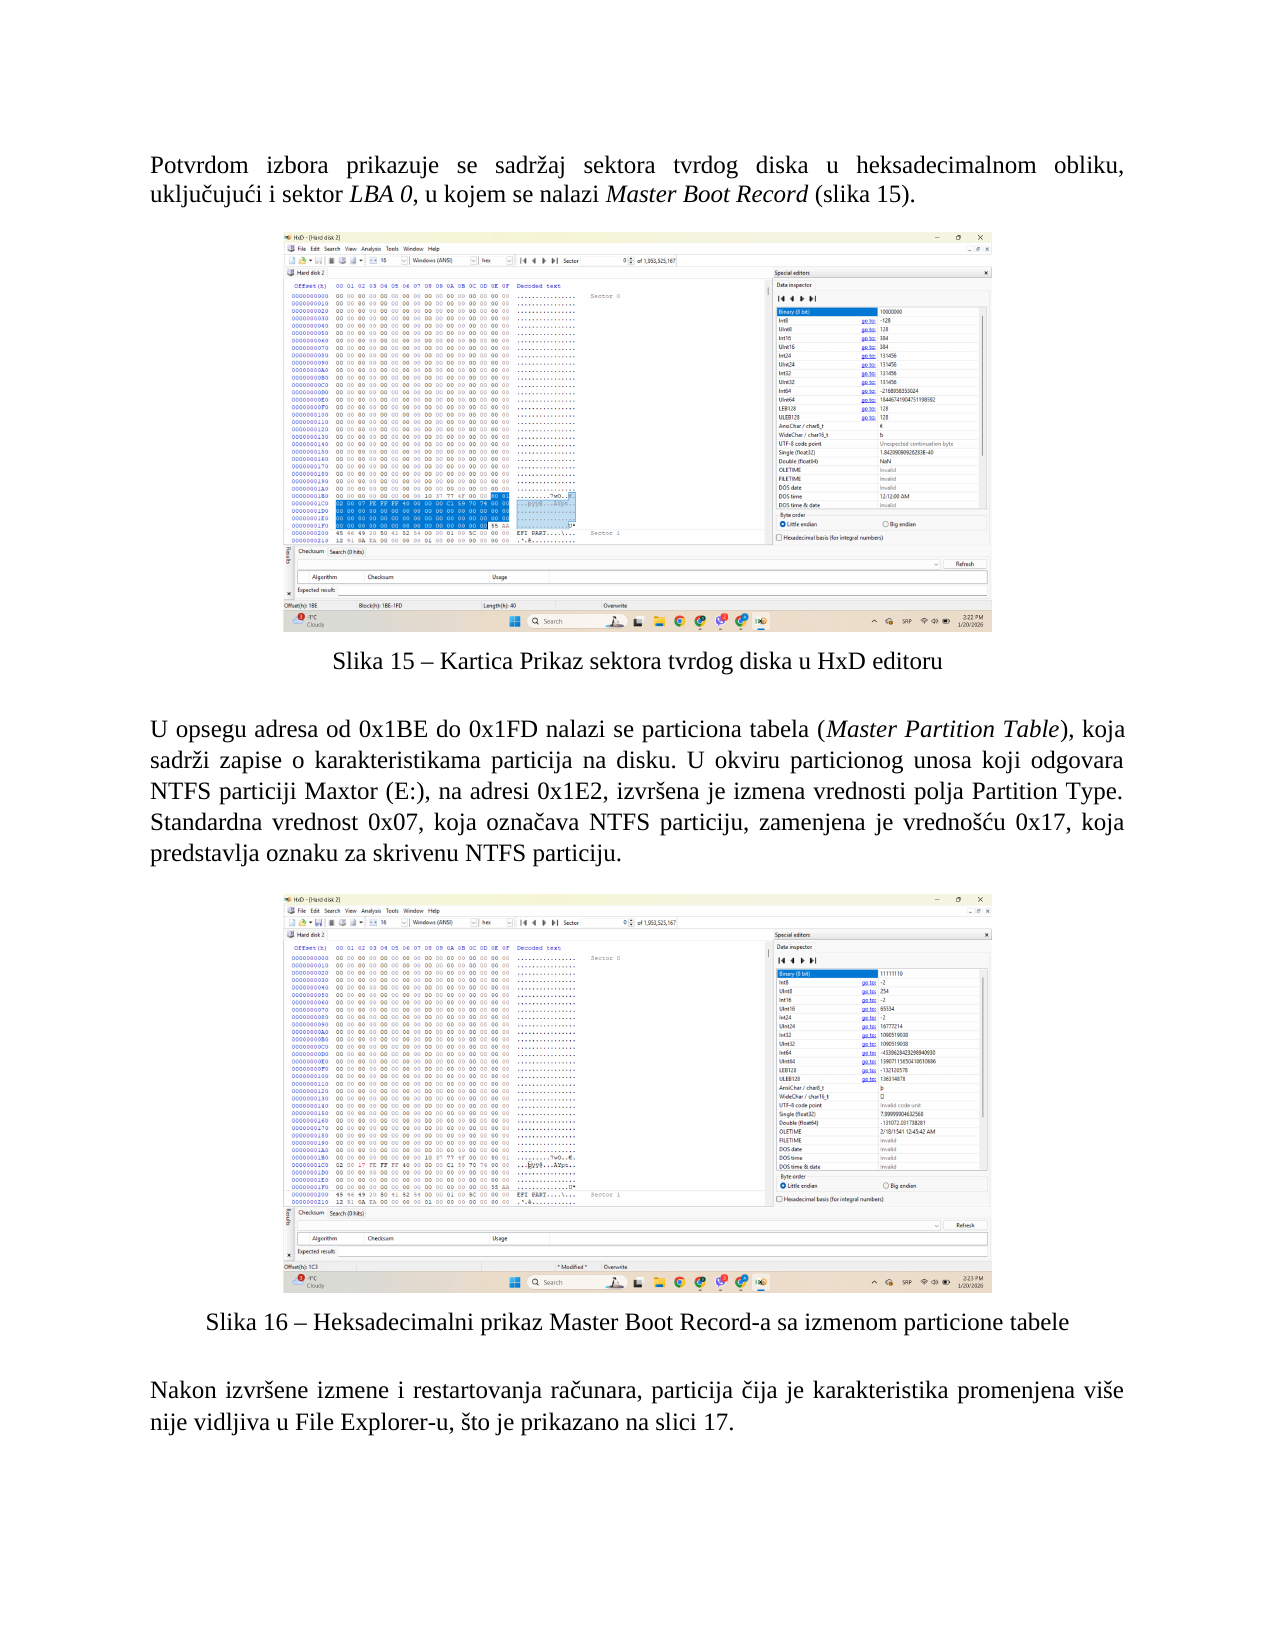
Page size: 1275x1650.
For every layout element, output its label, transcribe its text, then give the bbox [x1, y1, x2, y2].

text Nakon izvršene izmene i restartovanja računara, particija čija je karakteristika promenjena više nije vidljiva u File Explorer-u, što je prikazano na slici 17. [150, 1376, 1125, 1435]
text U opsegu adresa od 0x1BE do 0x1FD nalazi se particiona tabela (Master Partition Table), koja sadrži zapise o karakteristikama particija na disku. U okviru particionog unosa koji odgovara NTFS particiji Maxtor (E:), na adresi 0x1E2, izvršena je izmena vrednosti polja Partition Type. Standardna vrednost 0x07, koja označava NTFS particiju, zamenjena je vrednošću 0x17, koja predstavlja oznaku za skrivenu NTFS particiju. [150, 714, 1125, 867]
picture [283, 232, 992, 632]
text Potvrdom izbora prikazuje se sadržaj sektora tvrdog diska u heksadecimalnom obliku, uključujući i sektor LBA 0, u kojem se nalazi Master Boot Record (slika 15). [150, 150, 1125, 207]
picture [283, 894, 992, 1293]
text Slika 15 – Kartica Prikaz sektora tvrdog diska u HxD editoru [150, 646, 1125, 674]
text Slika 16 – Heksadecimalni prikaz Master Boot Record-a sa izmenom particione tabele [150, 1307, 1125, 1336]
